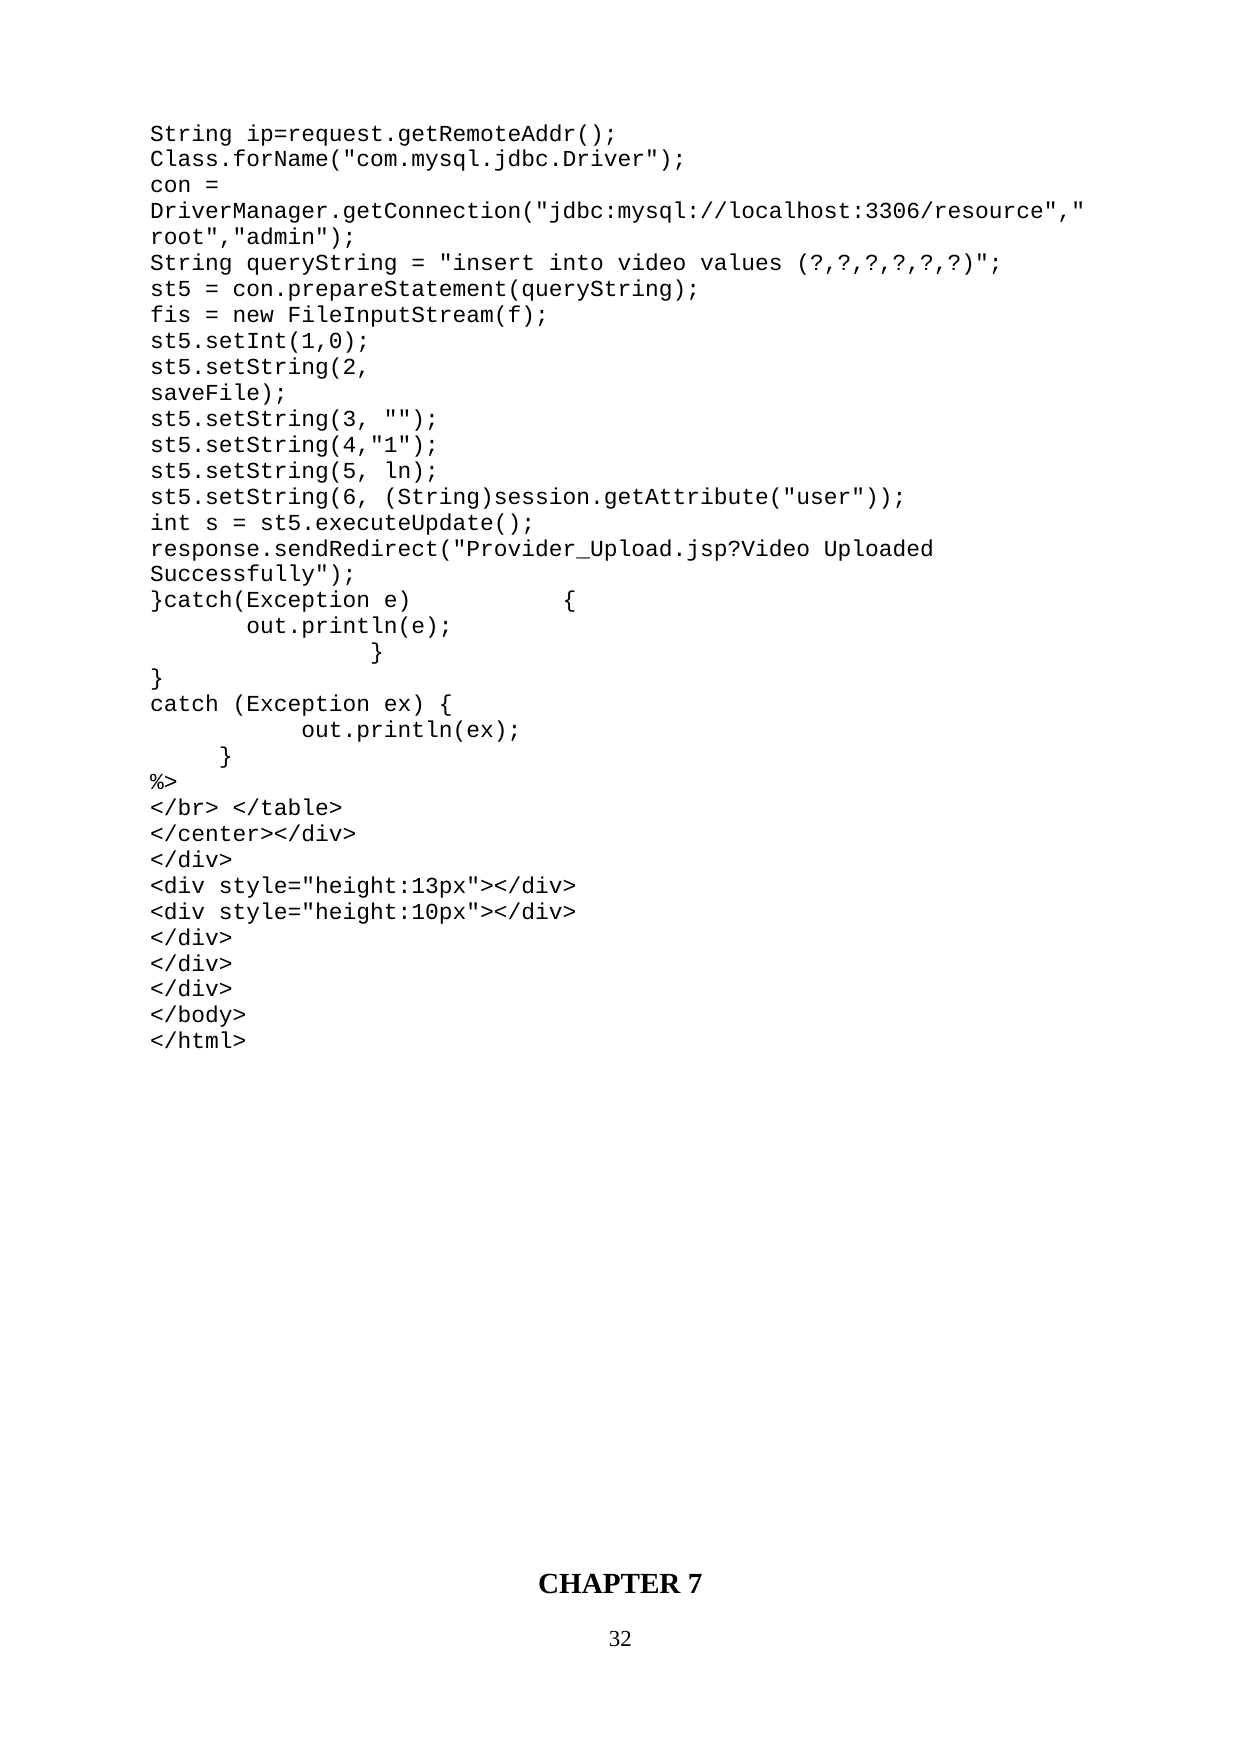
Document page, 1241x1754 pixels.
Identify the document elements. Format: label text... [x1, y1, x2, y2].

text out.println(ex); [150, 718, 1090, 744]
text st5.setString(3, ""); [150, 407, 1090, 433]
text <div style="height:10px"></div> [150, 900, 1090, 926]
text </center></div> [150, 822, 1090, 848]
text } [150, 744, 1090, 770]
text st5.setString(4,"1"); [150, 433, 1090, 459]
text </br> </table> [150, 796, 1090, 822]
text con = DriverManager.getConnection("jdbc:mysql://localhost:3306/resource","root","admin"); [150, 174, 1090, 252]
text </div> [150, 848, 1090, 874]
text st5.setInt(1,0); [150, 329, 1090, 355]
text }catch(Exception e) { [150, 589, 1090, 615]
text fis = new FileInputStream(f); [150, 303, 1090, 329]
text </div> [150, 952, 1090, 978]
text st5.setString(2, saveFile); [150, 355, 1090, 407]
text } [150, 641, 1090, 667]
text st5 = con.prepareStatement(queryString); [150, 277, 1090, 303]
text } [150, 667, 1090, 692]
text Class.forName("com.mysql.jdbc.Driver"); [150, 148, 1090, 174]
text CHAPTER 7 [150, 1566, 1090, 1599]
text </div> [150, 978, 1090, 1004]
text </body> [150, 1004, 1090, 1030]
text %> [150, 770, 1090, 796]
text st5.setString(5, ln); [150, 459, 1090, 485]
text </html> [150, 1030, 1090, 1056]
text </div> [150, 926, 1090, 952]
text <div style="height:13px"></div> [150, 874, 1090, 900]
text String queryString = "insert into video values (?,?,?,?,?,?)"; [150, 252, 1090, 277]
text response.sendRedirect("Provider_Upload.jsp?Video Uploaded Successfully"); [150, 537, 1090, 589]
text out.println(e); [150, 615, 1090, 641]
text catch (Exception ex) { [150, 692, 1090, 718]
text String ip=request.getRemoteAddr(); [150, 122, 1090, 148]
text st5.setString(6, (String)session.getAttribute("user")); [150, 485, 1090, 511]
text int s = st5.executeUpdate(); [150, 511, 1090, 537]
